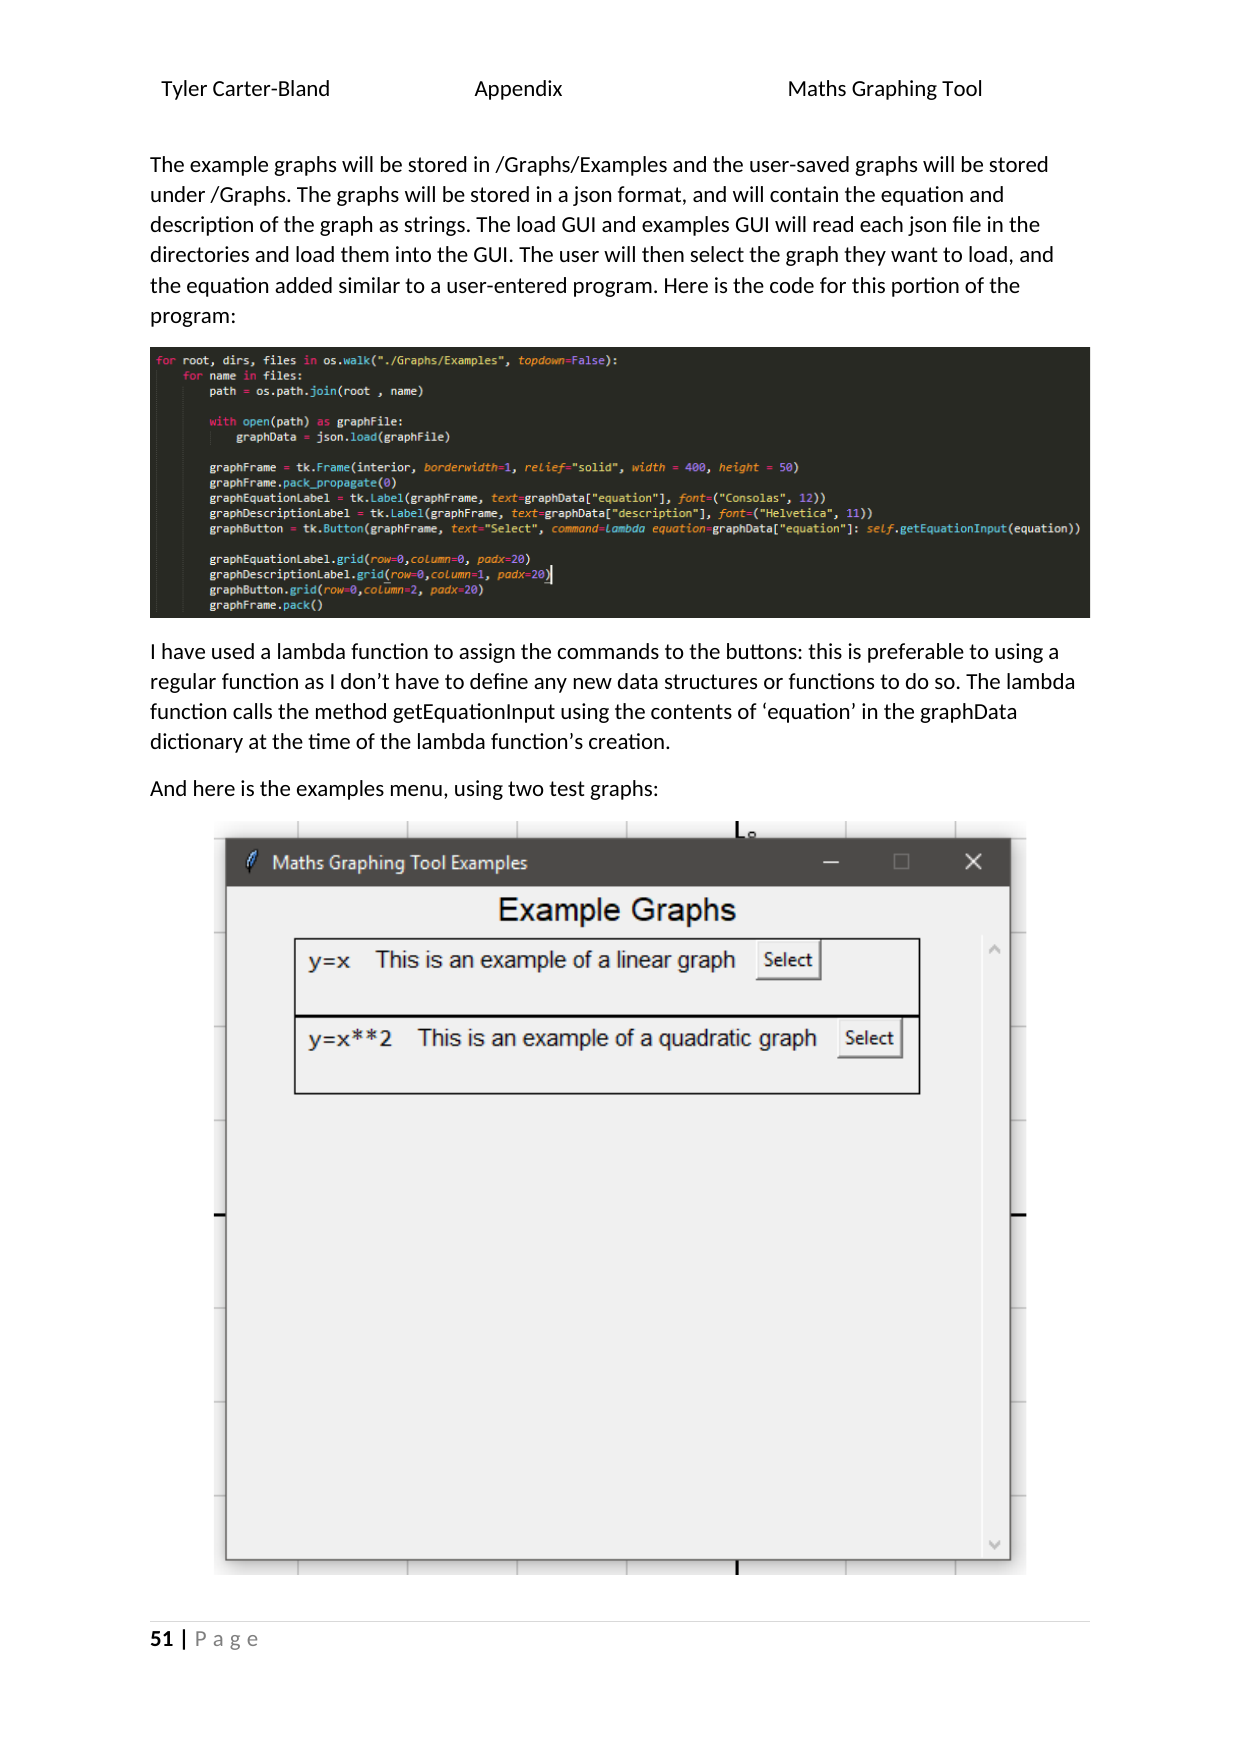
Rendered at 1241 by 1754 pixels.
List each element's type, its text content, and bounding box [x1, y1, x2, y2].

text The example graphs will be stored in /Graphs/Examples and the user-saved graphs will be stored under /Graphs. The graphs will be stored in a json format, and will contain the equation and description of the graph as strings. The load GUI and examples GUI will read each json file in the directories and load them into the GUI. The user will then select the graph they want to load, and the equation added similar to a user-entered program. Here is the code for this portion of the program: [150, 150, 1090, 329]
picture [213, 821, 1027, 1575]
text I have used a lambda function to assign the commands to the buttons: this is preferable to using a regular function as I don’t have to define any new data structures or functions to do so. The lambda function calls the method getEquationInput using the contents of ‘equation’ in the graphData dictionary at the time of the lambda function’s creation. [150, 637, 1090, 756]
text And here is the examples menu, using two test graphs: [150, 774, 1090, 802]
picture [150, 347, 1091, 618]
